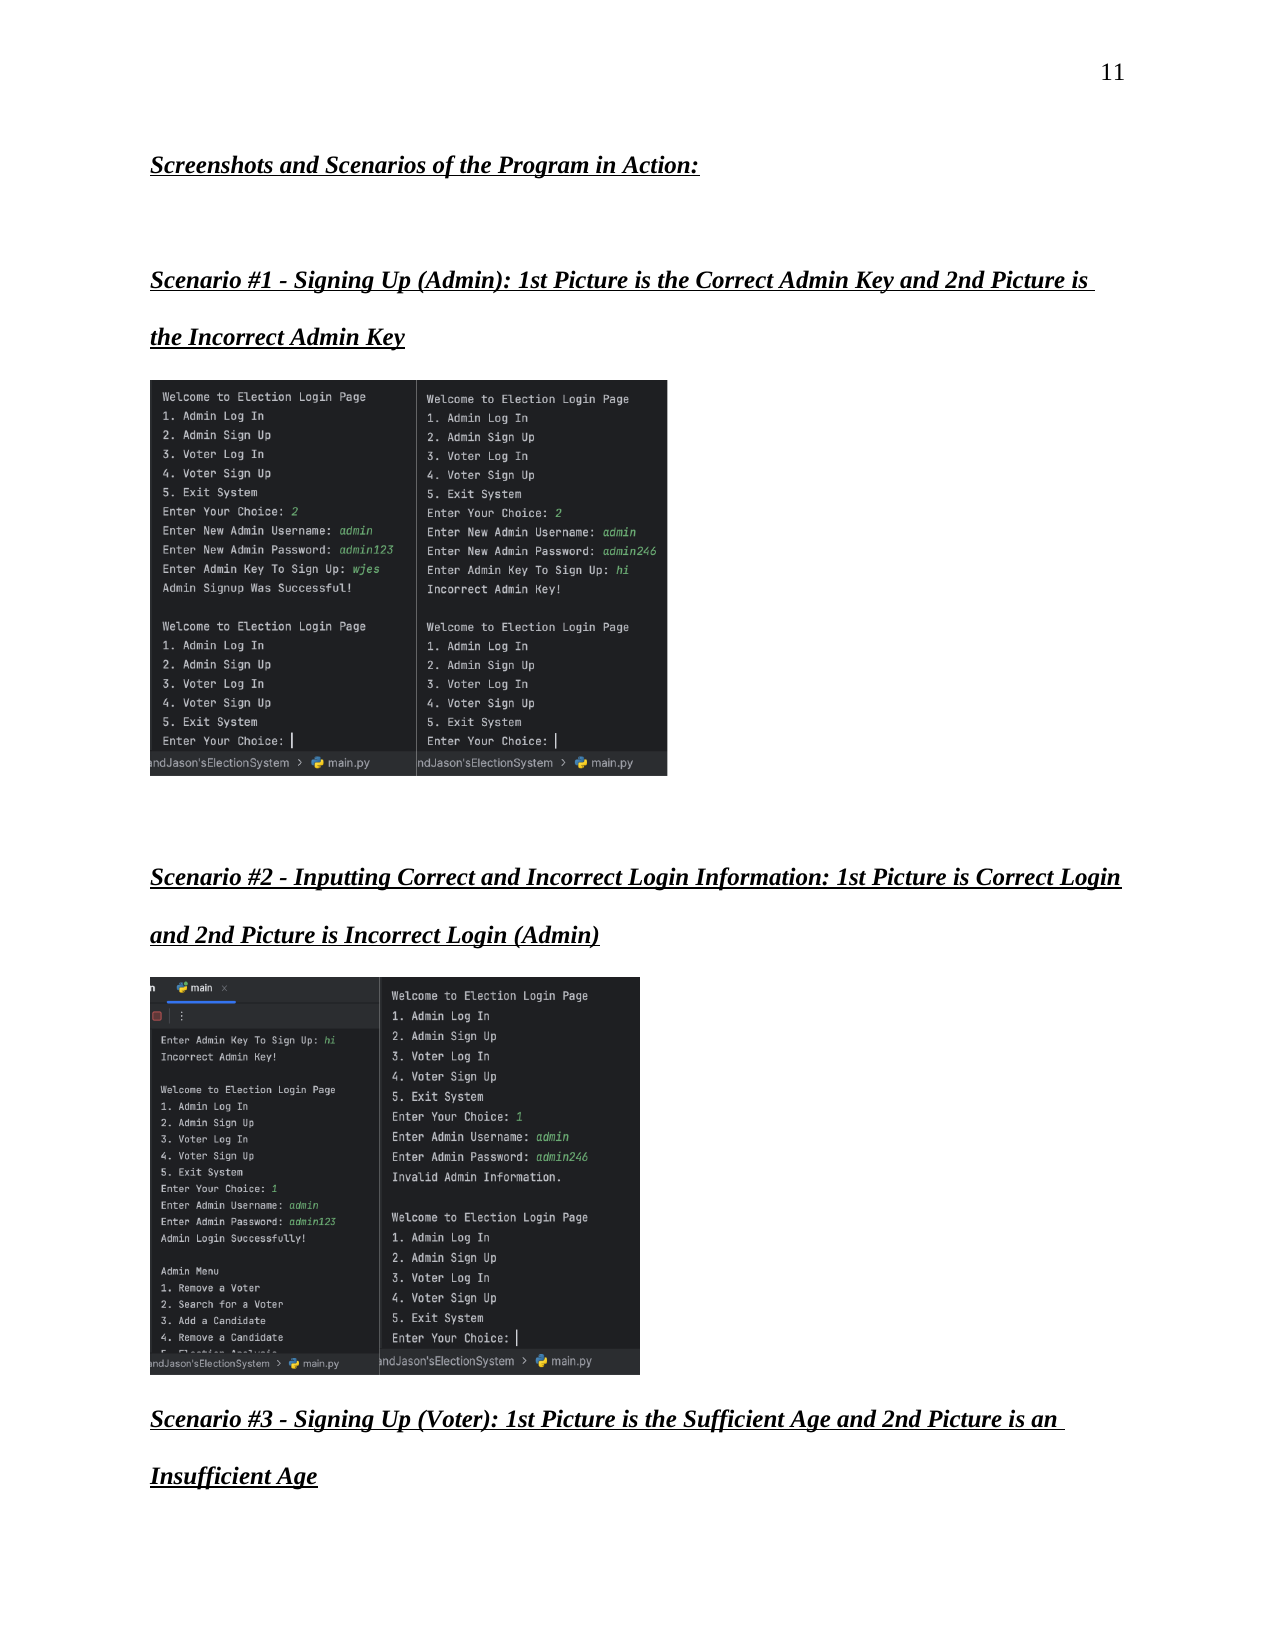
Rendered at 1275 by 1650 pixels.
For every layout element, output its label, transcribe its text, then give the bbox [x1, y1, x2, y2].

text Scenario #3 - Signing Up (Voter): 1st Picture is the Sufficient Age and 2nd Picture is an Insufficient Age [150, 1404, 1125, 1490]
text Scenario #1 - Signing Up (Admin): 1st Picture is the Correct Admin Key and 2nd Picture is the Incorrect Admin Key [150, 265, 1125, 351]
text Scenario #2 - Inputting Correct and Incorrect Login Information: 1st Picture is Correct Login and 2nd Picture is Incorrect Login (Admin) [150, 862, 1125, 948]
picture [150, 380, 668, 776]
picture [150, 977, 640, 1375]
text Screenshots and Scenarios of the Program in Action: [150, 150, 1125, 179]
